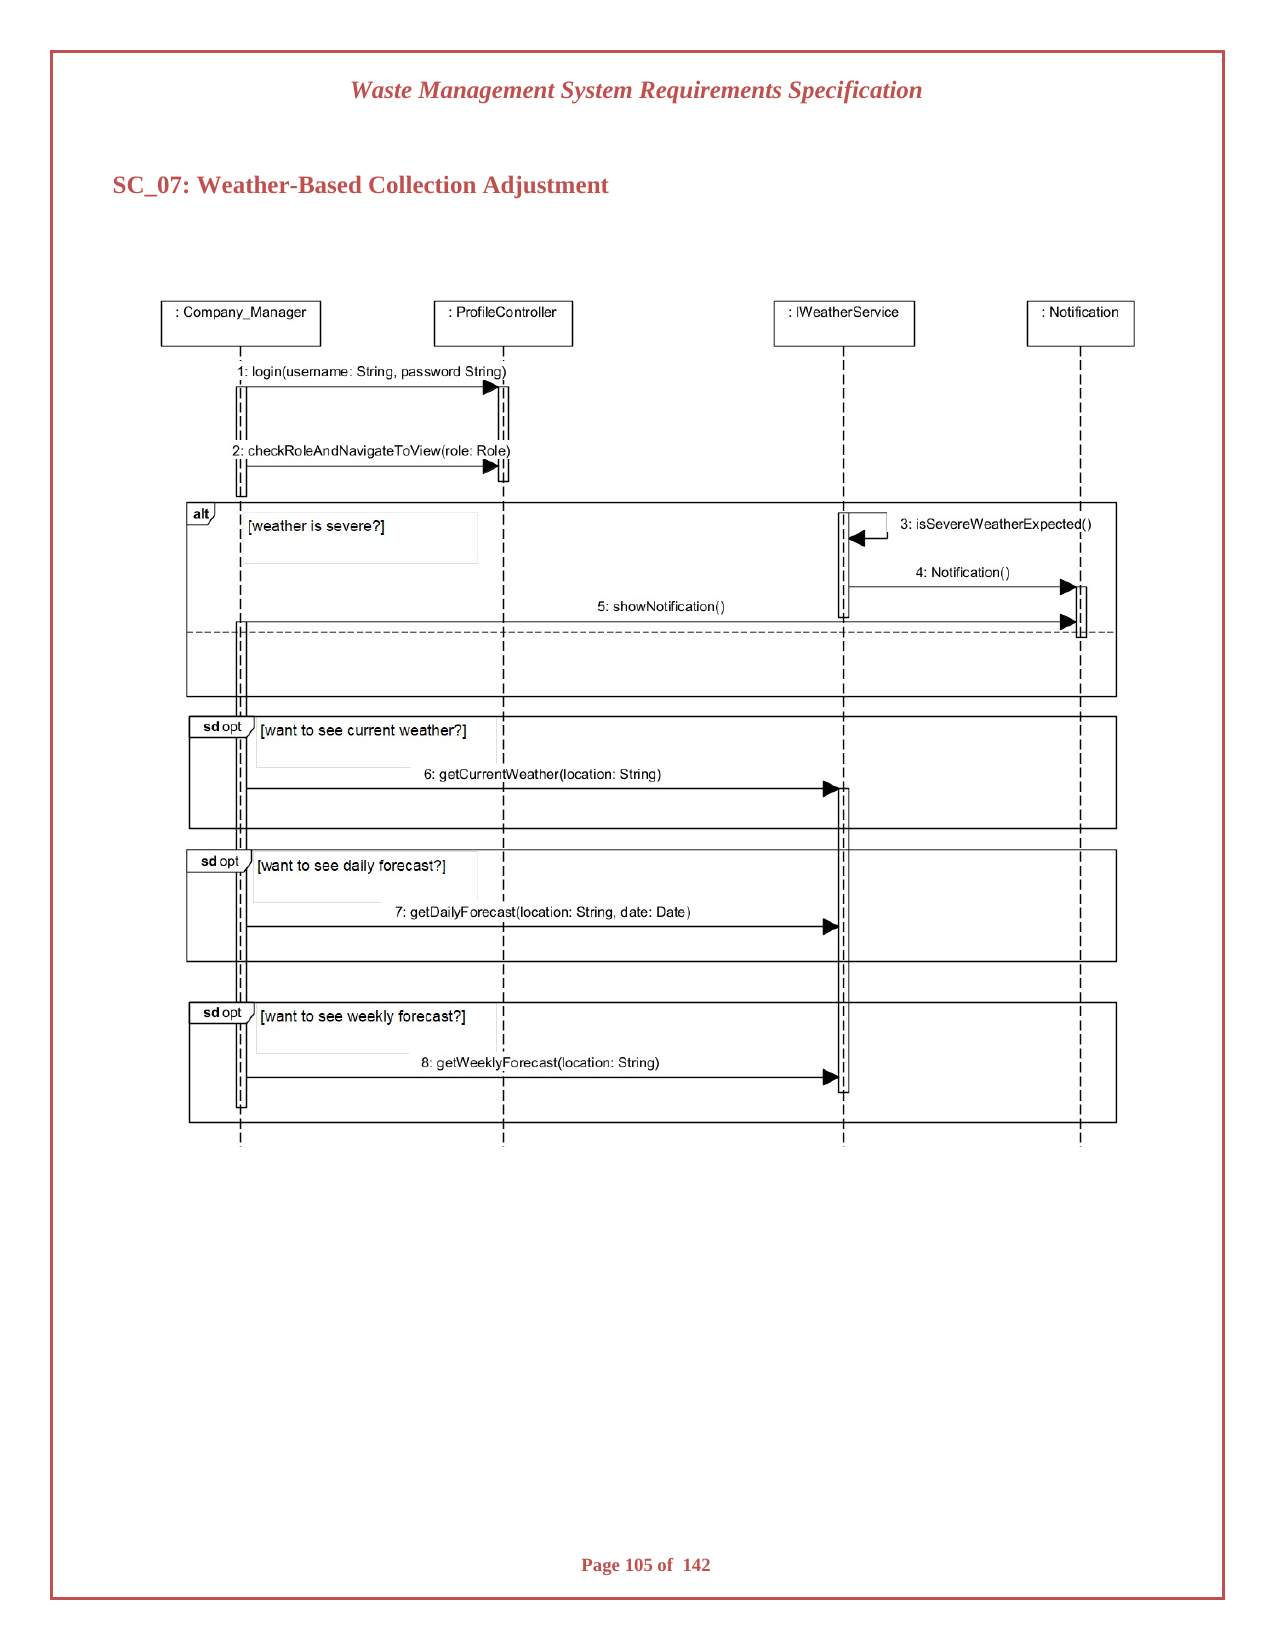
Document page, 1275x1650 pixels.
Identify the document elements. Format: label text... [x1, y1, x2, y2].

text SC_07: Weather-Based Collection Adjustment [112, 170, 1162, 199]
picture [112, 285, 1197, 1147]
